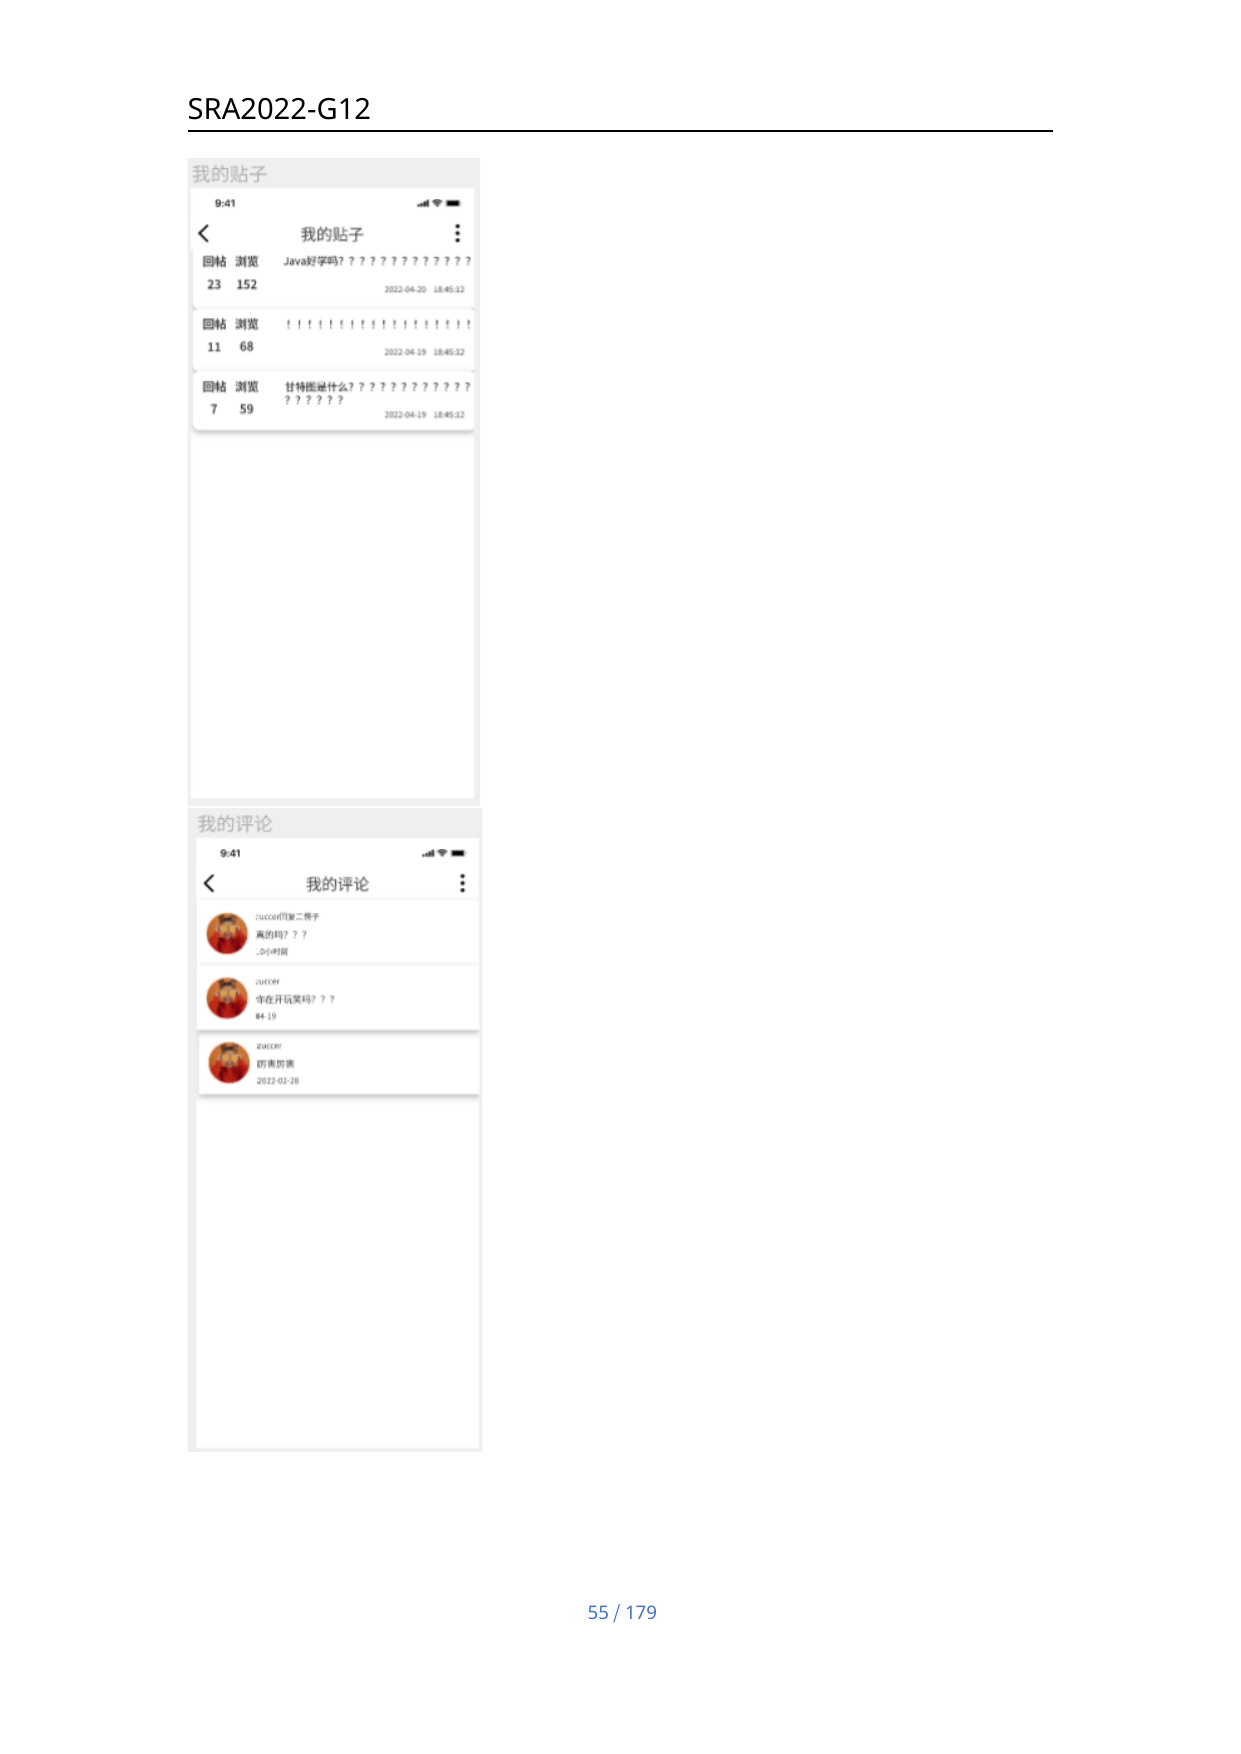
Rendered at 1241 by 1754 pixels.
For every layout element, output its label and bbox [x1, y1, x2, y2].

picture [187, 808, 483, 1452]
picture [187, 158, 481, 806]
